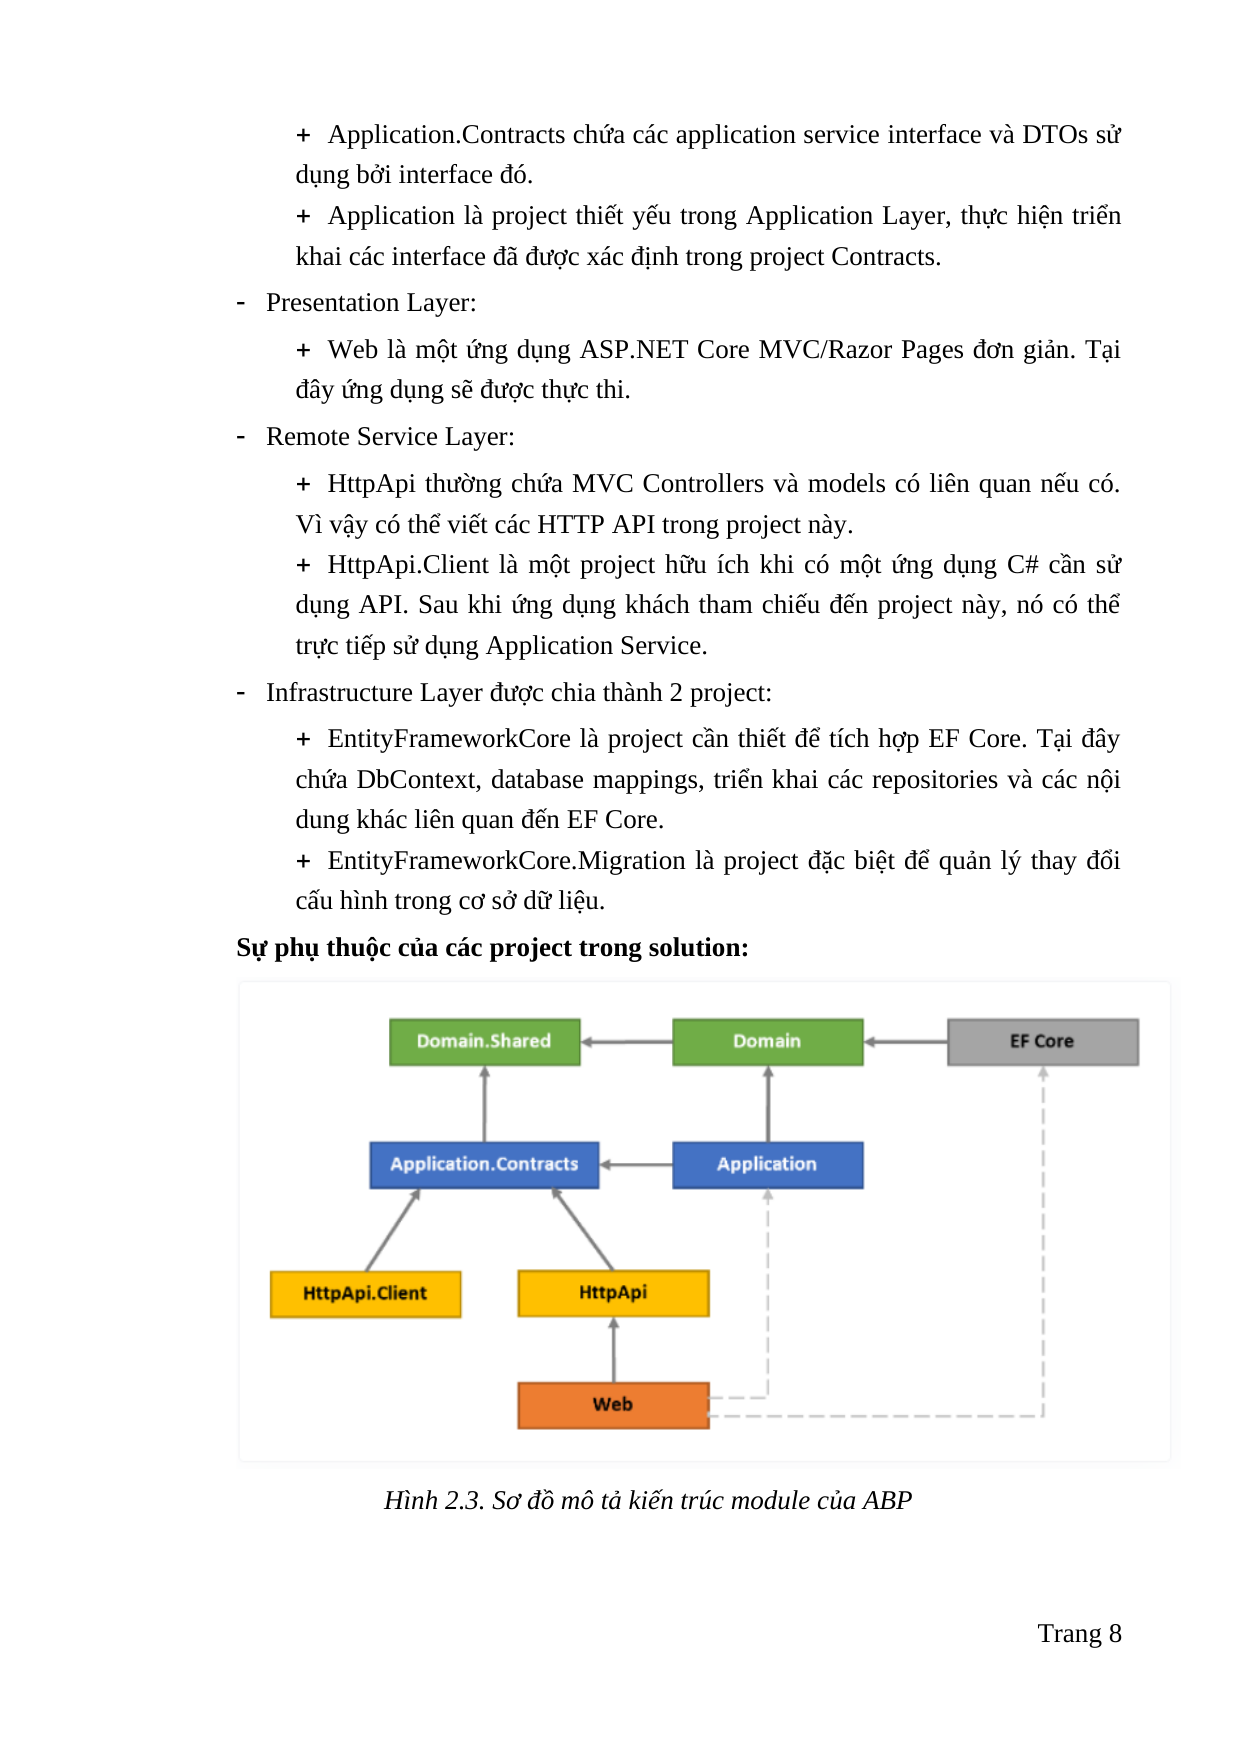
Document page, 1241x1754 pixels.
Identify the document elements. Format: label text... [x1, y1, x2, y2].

text HttpApi thường chứa MVC Controllers và models có liên quan nếu có. Vì vậy có thể viết các HTTP API trong project này. [295, 467, 1122, 539]
text HttpApi.Client là một project hữu ích khi có một ứng dụng C# cần sử dụng API. Sau khi ứng dụng khách tham chiếu đến project này, nó có thể trực tiếp sử dụng Application Service. [295, 548, 1122, 660]
text Infrastructure Layer được chia thành 2 project: [236, 676, 1122, 707]
picture [236, 977, 1182, 1469]
text Web là một ứng dụng ASP.NET Core MVC/Razor Pages đơn giản. Tại đây ứng dụng sẽ được thực thi. [295, 333, 1122, 405]
text Application.Contracts chứa các application service interface và DTOs sử dụng bởi interface đó. [295, 118, 1122, 190]
text Sự phụ thuộc của các project trong solution: [177, 931, 1122, 962]
text EntityFrameworkCore là project cần thiết để tích hợp EF Core. Tại đây chứa DbContext, database mappings, triển khai các repositories và các nội dung khác liên quan đến EF Core. [295, 723, 1122, 835]
text EntityFrameworkCore.Migration là project đặc biệt để quản lý thay đổi cấu hình trong cơ sở dữ liệu. [295, 844, 1122, 916]
text Remote Service Layer: [236, 420, 1122, 452]
text Presentation Layer: [236, 286, 1122, 317]
text Application là project thiết yếu trong Application Layer, thực hiện triển khai các interface đã được xác định trong project Contracts. [295, 199, 1122, 271]
